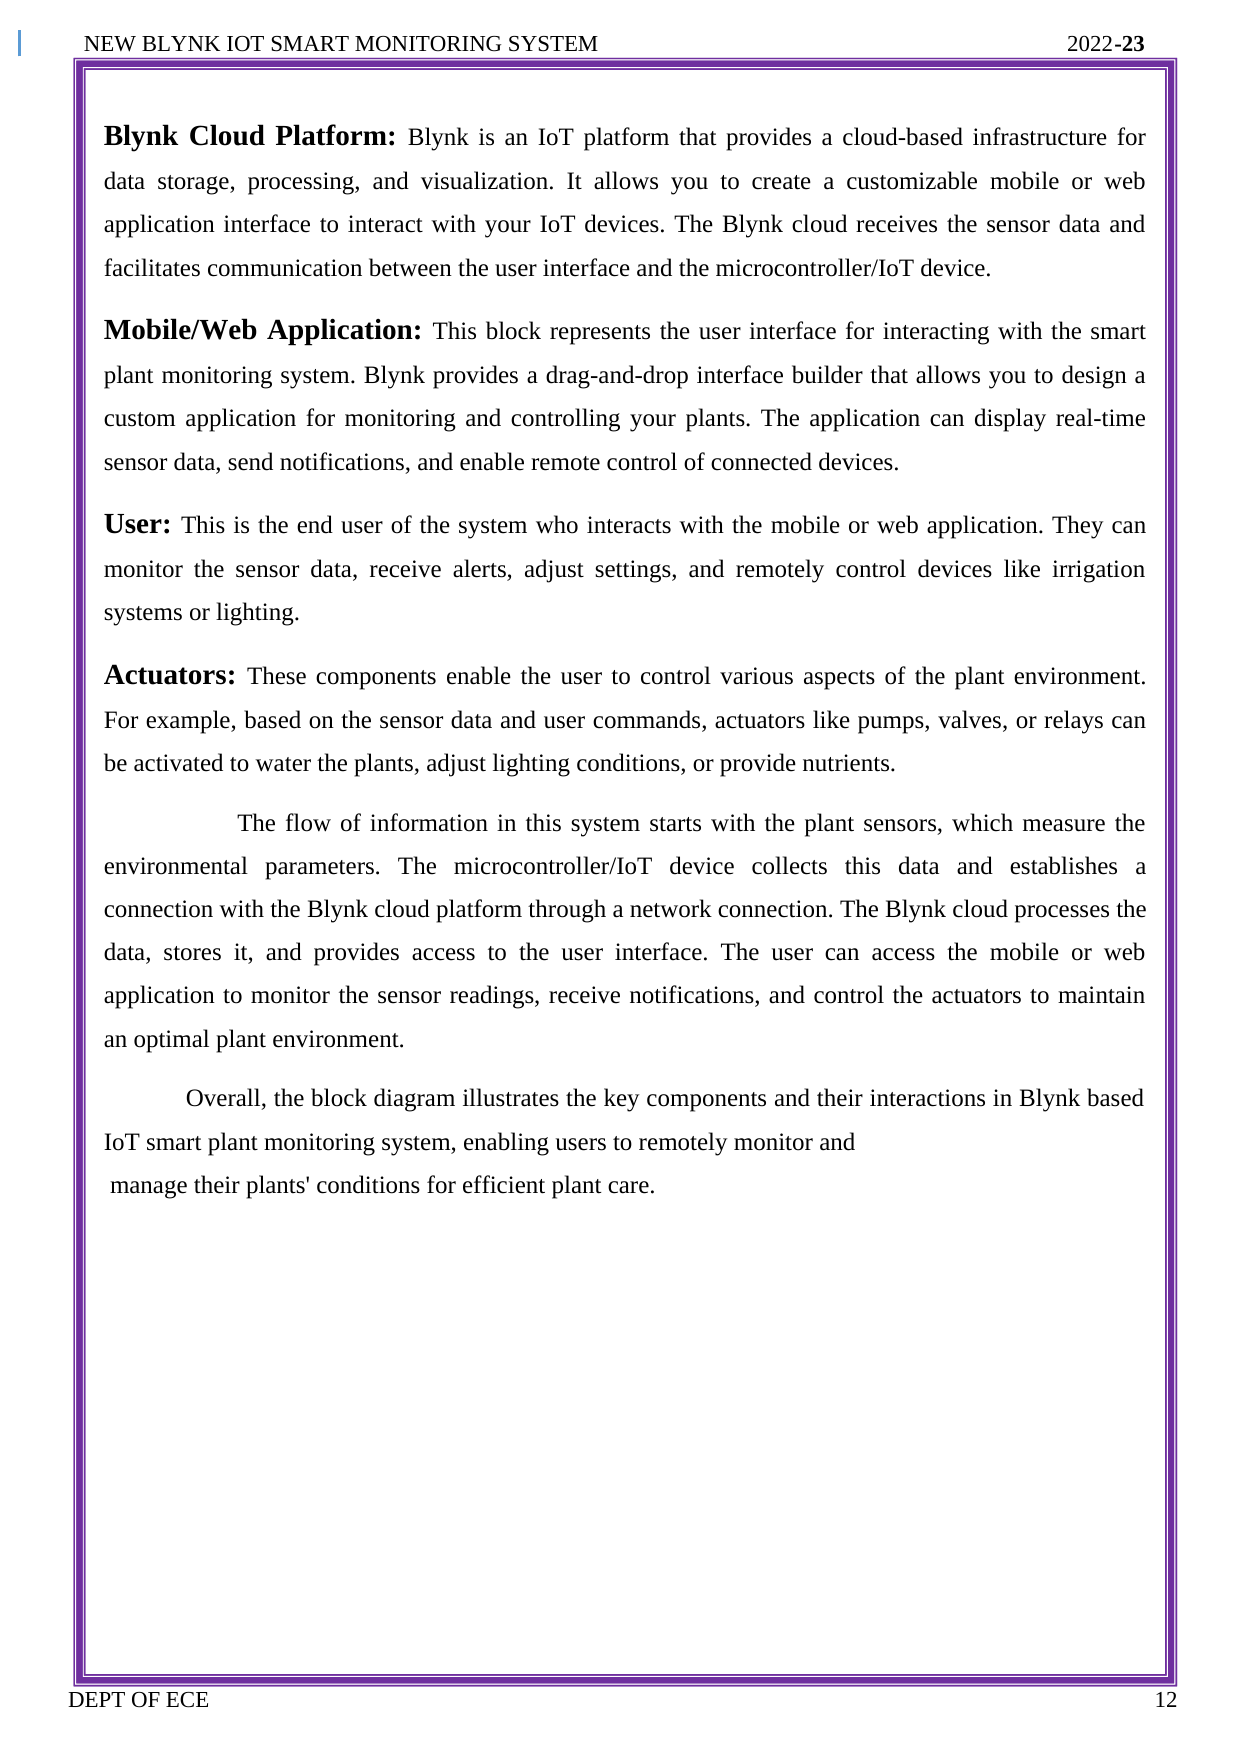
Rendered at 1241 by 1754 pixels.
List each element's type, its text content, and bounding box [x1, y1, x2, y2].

text manage their plants' conditions for efficient plant care. [103, 1170, 1147, 1198]
text Overall, the block diagram illustrates the key components and their interactions in Blynk based IoT smart plant monitoring system, enabling users to remotely monitor and [103, 1083, 1147, 1155]
text Mobile/Web Application: This block represents the user interface for interacting with the smart plant monitoring system. Blynk provides a drag-and-drop interface builder that allows you to design a custom application for monitoring and controlling your plants. The application can display real-time sensor data, send notifications, and enable remote control of connected devices. [103, 312, 1147, 475]
text Blynk Cloud Platform: Blynk is an IoT platform that provides a cloud-based infrastructure for data storage, processing, and visualization. It allows you to create a customizable mobile or web application interface to interact with your IoT devices. The Blynk cloud receives the sensor data and facilitates communication between the user interface and the microcontroller/IoT device. [103, 118, 1147, 281]
text Actuators: These components enable the user to control various aspects of the plant environment. For example, based on the sensor data and user commands, actuators like pumps, valves, or relays can be activated to water the plants, adjust lighting conditions, or provide nutrients. [103, 657, 1147, 777]
text The flow of information in this system starts with the plant sensors, which measure the environmental parameters. The microcontroller/IoT device collects this data and establishes a connection with the Blynk cloud platform through a network connection. The Blynk cloud processes the data, stores it, and provides access to the user interface. The user can access the mobile or web application to monitor the sensor readings, receive notifications, and control the actuators to maintain an optimal plant environment. [103, 808, 1147, 1052]
text User: This is the end user of the system who interacts with the mobile or web application. They can monitor the sensor data, receive alerts, adjust settings, and remotely control devices like irrigation systems or lighting. [103, 506, 1147, 626]
